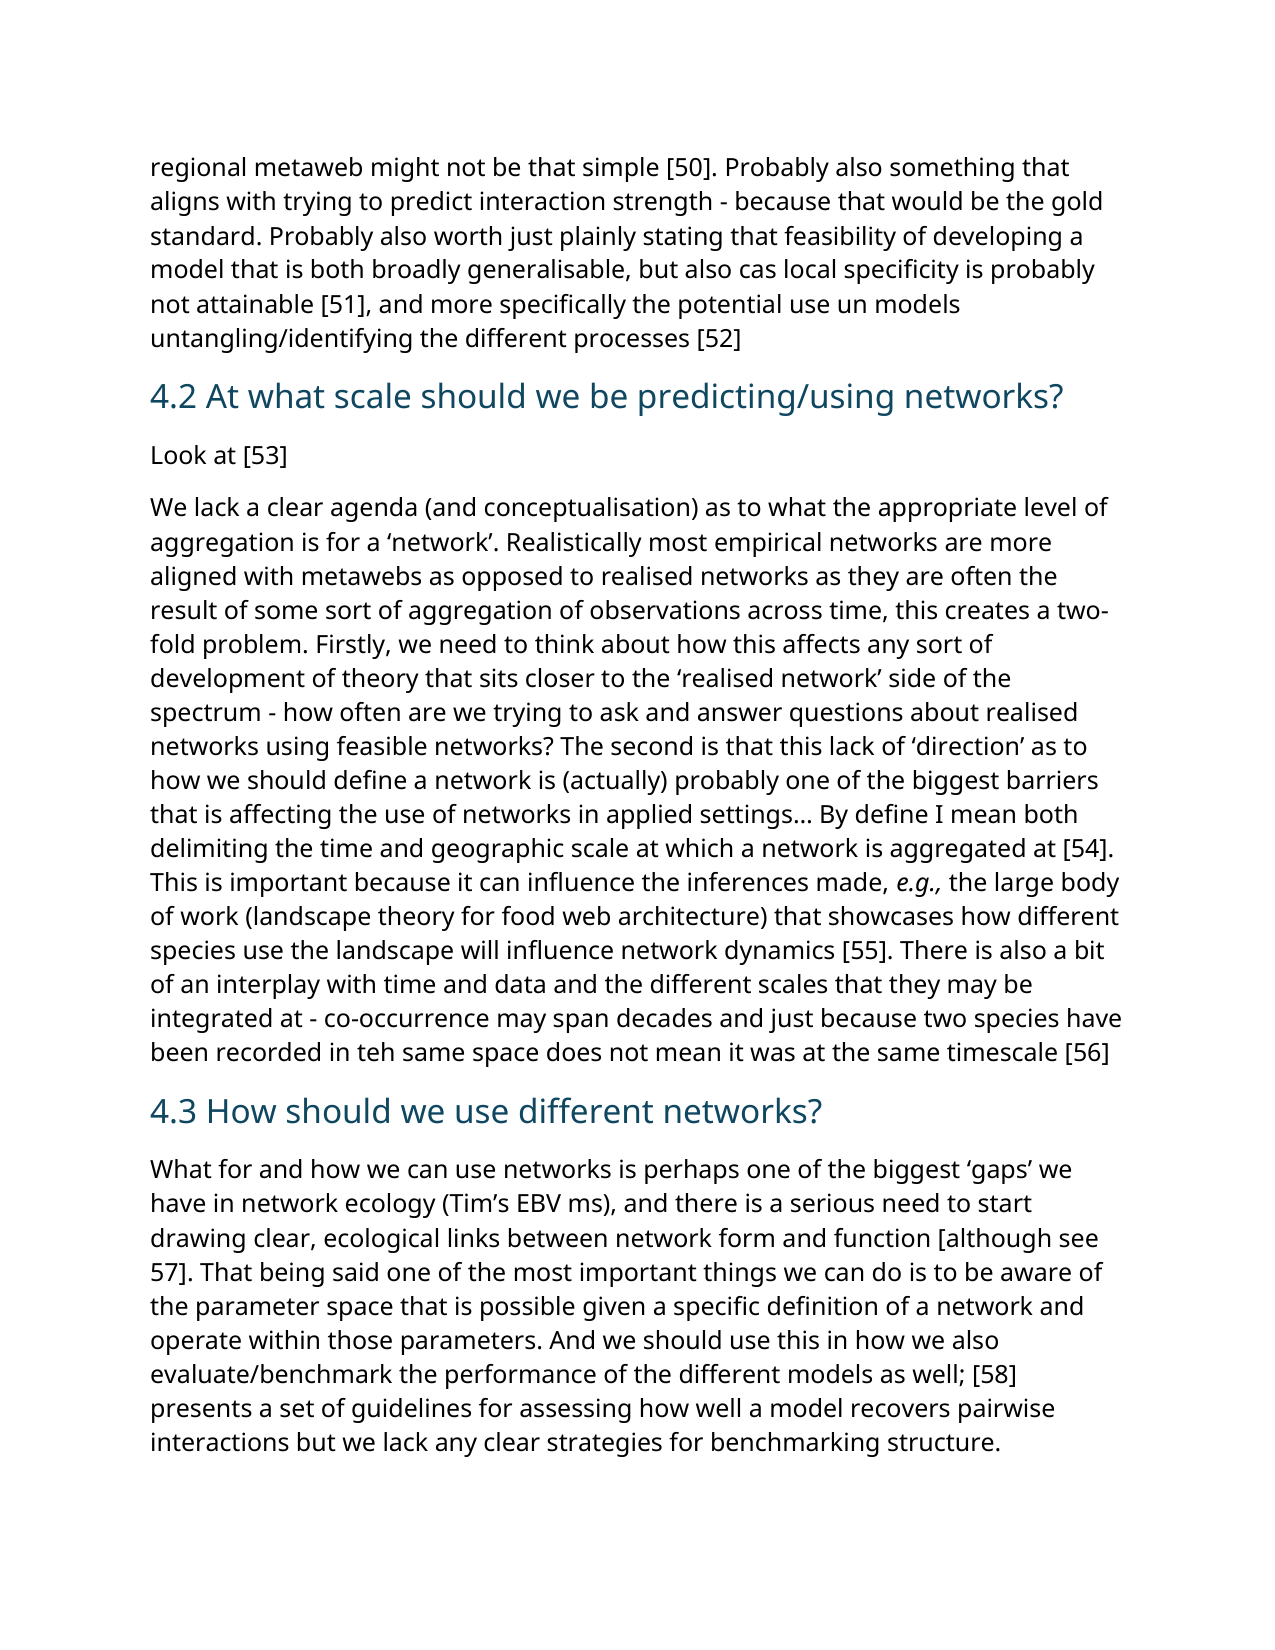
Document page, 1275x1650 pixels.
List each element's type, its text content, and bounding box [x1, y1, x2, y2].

subtitle 4.3 How should we use different networks? [150, 1088, 1125, 1133]
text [150, 150, 1125, 354]
text Look at [53] [150, 437, 1125, 471]
subtitle 4.2 At what scale should we be predicting/using networks? [150, 373, 1125, 418]
text What for and how we can use networks is perhaps one of the biggest ‘gaps’ we have in network ecology (Tim’s EBV ms), and there is a serious need to start drawing clear, ecological links between network form and function [although see 57]. That being said one of the most important things we can do is to be aware of the parameter space that is possible given a specific definition of a network and operate within those parameters. And we should use this in how we also evaluate/benchmark the performance of the different models as well; [58] presents a set of guidelines for assessing how well a model recovers pairwise interactions but we lack any clear strategies for benchmarking structure. [150, 1152, 1125, 1459]
text We lack a clear agenda (and conceptualisation) as to what the appropriate level of aggregation is for a ‘network’. Realistically most empirical networks are more aligned with metawebs as opposed to realised networks as they are often the result of some sort of aggregation of observations across time, this creates a two-fold problem. Firstly, we need to think about how this affects any sort of development of theory that sits closer to the ‘realised network’ side of the spectrum - how often are we trying to ask and answer questions about realised networks using feasible networks? The second is that this lack of ‘direction’ as to how we should define a network is (actually) probably one of the biggest barriers that is affecting the use of networks in applied settings… By define I mean both delimiting the time and geographic scale at which a network is aggregated at [54]. This is important because it can influence the inferences made, e.g., the large body of work (landscape theory for food web architecture) that showcases how different species use the landscape will influence network dynamics [55]. There is also a bit of an interplay with time and data and the different scales that they may be integrated at - co-occurrence may span decades and just because two species have been recorded in teh same space does not mean it was at the same timescale [56] [150, 490, 1125, 1069]
